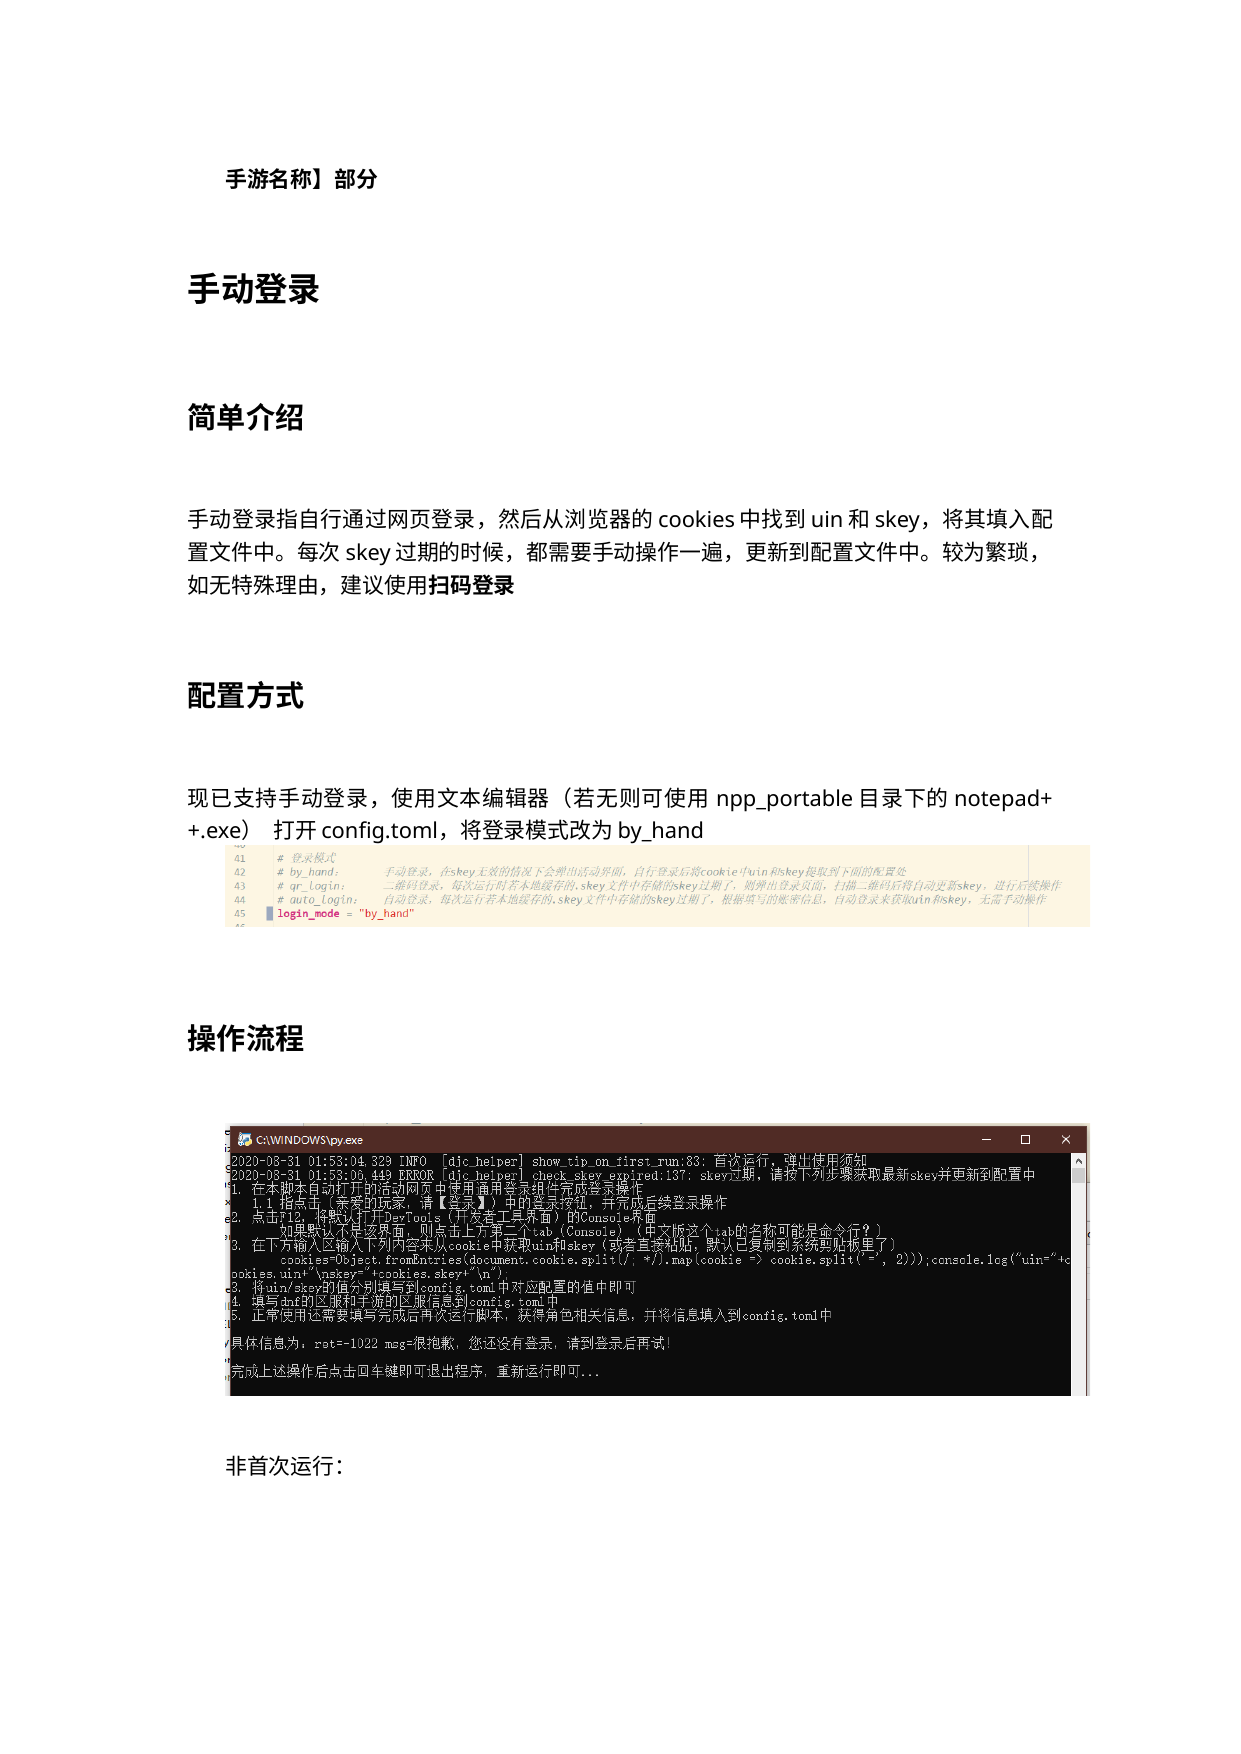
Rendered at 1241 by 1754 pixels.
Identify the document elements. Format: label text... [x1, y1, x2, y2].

picture [225, 845, 1091, 927]
text 手动登录指自行通过网页登录，然后从浏览器的cookies中找到uin和skey，将其填入配置文件中。每次skey过期的时候，都需要手动操作一遍，更新到配置文件中。较为繁琐，如无特殊理由，建议使用扫码登录 [187, 502, 1053, 600]
subtitle 手动登录 [187, 254, 1053, 319]
list 非首次运行： [225, 1448, 1053, 1481]
subtitle 操作流程 [187, 1004, 1053, 1069]
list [225, 162, 1053, 194]
subtitle 配置方式 [187, 661, 1053, 726]
subtitle 简单介绍 [187, 383, 1053, 448]
picture [225, 1123, 1091, 1396]
text 现已支持手动登录，使用文本编辑器（若无则可使用npp_portable目录下的notepad++.exe） 打开config.toml，将登录模式改为by_hand [187, 780, 1053, 845]
